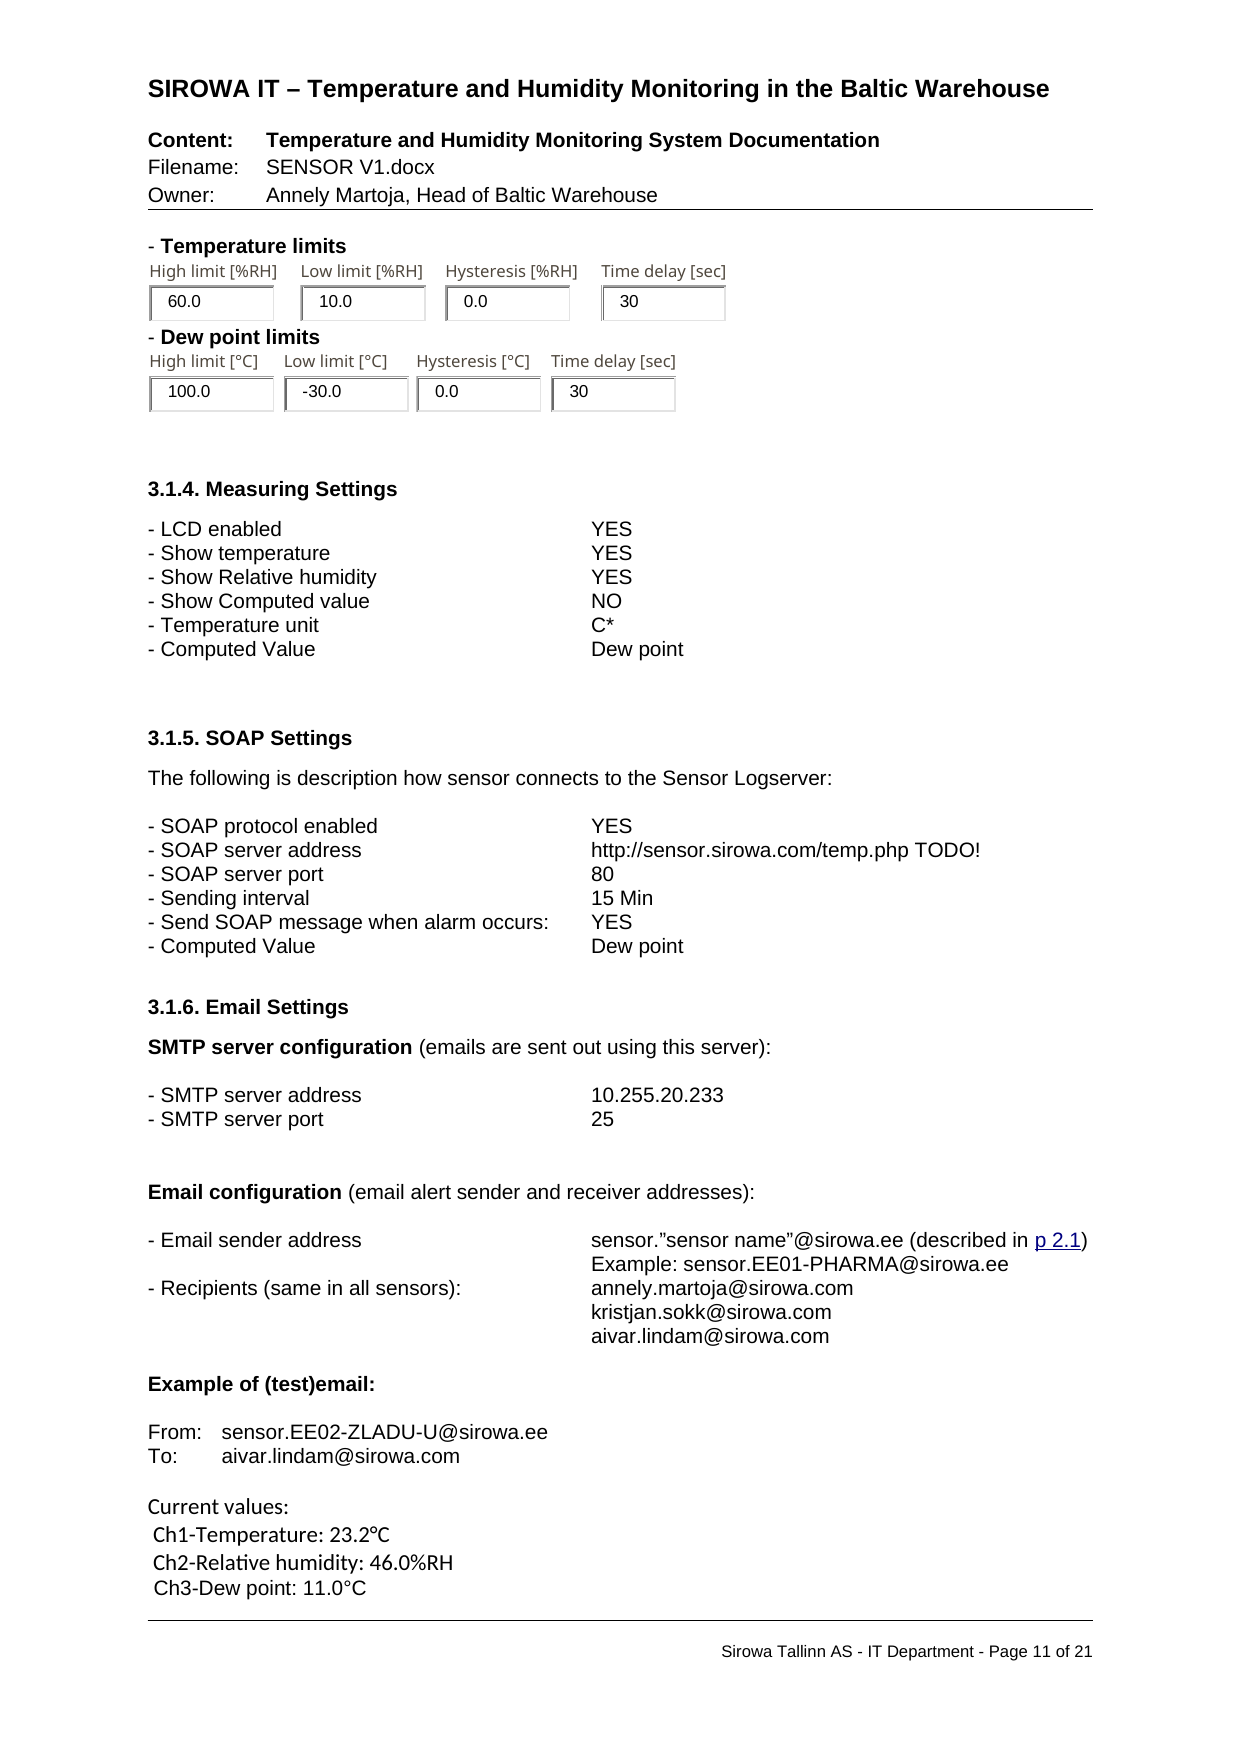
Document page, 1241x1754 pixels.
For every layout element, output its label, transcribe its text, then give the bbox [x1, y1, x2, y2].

text Current values: [148, 1492, 1093, 1520]
text - Temperature limits [148, 234, 1093, 258]
text SMTP server configuration (emails are sent out using this server): [148, 1035, 1093, 1059]
text - Show temperature YES [148, 541, 1093, 564]
table_cell [444, 284, 599, 324]
text Ch2-Relative humidity: 46.0%RH [148, 1548, 1093, 1576]
text kristjan.sokk@sirowa.com [148, 1300, 1093, 1324]
subtitle 3.1.4. Measuring Settings [148, 477, 1093, 501]
table_header Time delay [sec] [599, 258, 747, 284]
table_header High limit [°C] [148, 349, 282, 374]
text Email configuration (email alert sender and receiver addresses): [148, 1179, 1093, 1203]
text - SMTP server address 10.255.20.233 [148, 1083, 1093, 1107]
table_header Hysteresis [°C] [415, 349, 549, 374]
text To: aivar.lindam@sirowa.com [148, 1444, 1093, 1468]
subtitle 3.1.5. SOAP Settings [148, 725, 1093, 749]
table_cell [415, 374, 549, 415]
table_cell [282, 374, 415, 415]
text - SMTP server port 25 [148, 1107, 1093, 1131]
text - Show Computed value NO [148, 588, 1093, 612]
table_cell [599, 284, 747, 324]
text - Recipients (same in all sensors): annely.martoja@sirowa.com [148, 1276, 1093, 1300]
text - LCD enabled YES [148, 517, 1093, 541]
text - Show Relative humidity YES [148, 564, 1093, 588]
text The following is description how sensor connects to the Sensor Logserver: [148, 765, 1093, 789]
table_header Low limit [°C] [282, 349, 415, 374]
table_header Low limit [%RH] [299, 258, 443, 284]
text - SOAP protocol enabled YES [148, 814, 1093, 838]
table_header Hysteresis [%RH] [444, 258, 599, 284]
text Ch1-Temperature: 23.2°C [148, 1520, 1093, 1548]
text Example of (test)email: [148, 1372, 1093, 1396]
text - Send SOAP message when alarm occurs: YES [148, 909, 1093, 933]
text - SOAP server address http://sensor.sirowa.com/temp.php TODO! [148, 838, 1093, 862]
text - Sending interval 15 Min [148, 886, 1093, 909]
subtitle 3.1.6. Email Settings [148, 995, 1093, 1019]
table_header Time delay [sec] [549, 349, 697, 374]
text Ch3-Dew point: 11.0°C [148, 1576, 1093, 1600]
text - SOAP server port 80 [148, 862, 1093, 886]
text - Email sender address sensor.”sensor name”@sirowa.ee (described in p 2.1) [148, 1228, 1093, 1252]
text - Computed Value Dew point [148, 933, 1093, 957]
table_cell [148, 284, 299, 324]
text aivar.lindam@sirowa.com [148, 1324, 1093, 1348]
text Example: sensor.EE01-PHARMA@sirowa.ee [148, 1252, 1093, 1276]
table_cell [299, 284, 443, 324]
table_header High limit [%RH] [148, 258, 299, 284]
text - Temperature unit C* [148, 612, 1093, 636]
text - Dew point limits [148, 324, 1093, 348]
table_cell [148, 374, 282, 415]
text From: sensor.EE02-ZLADU-U@sirowa.ee [148, 1420, 1093, 1444]
table_cell [549, 374, 697, 415]
text - Computed Value Dew point [148, 636, 1093, 660]
